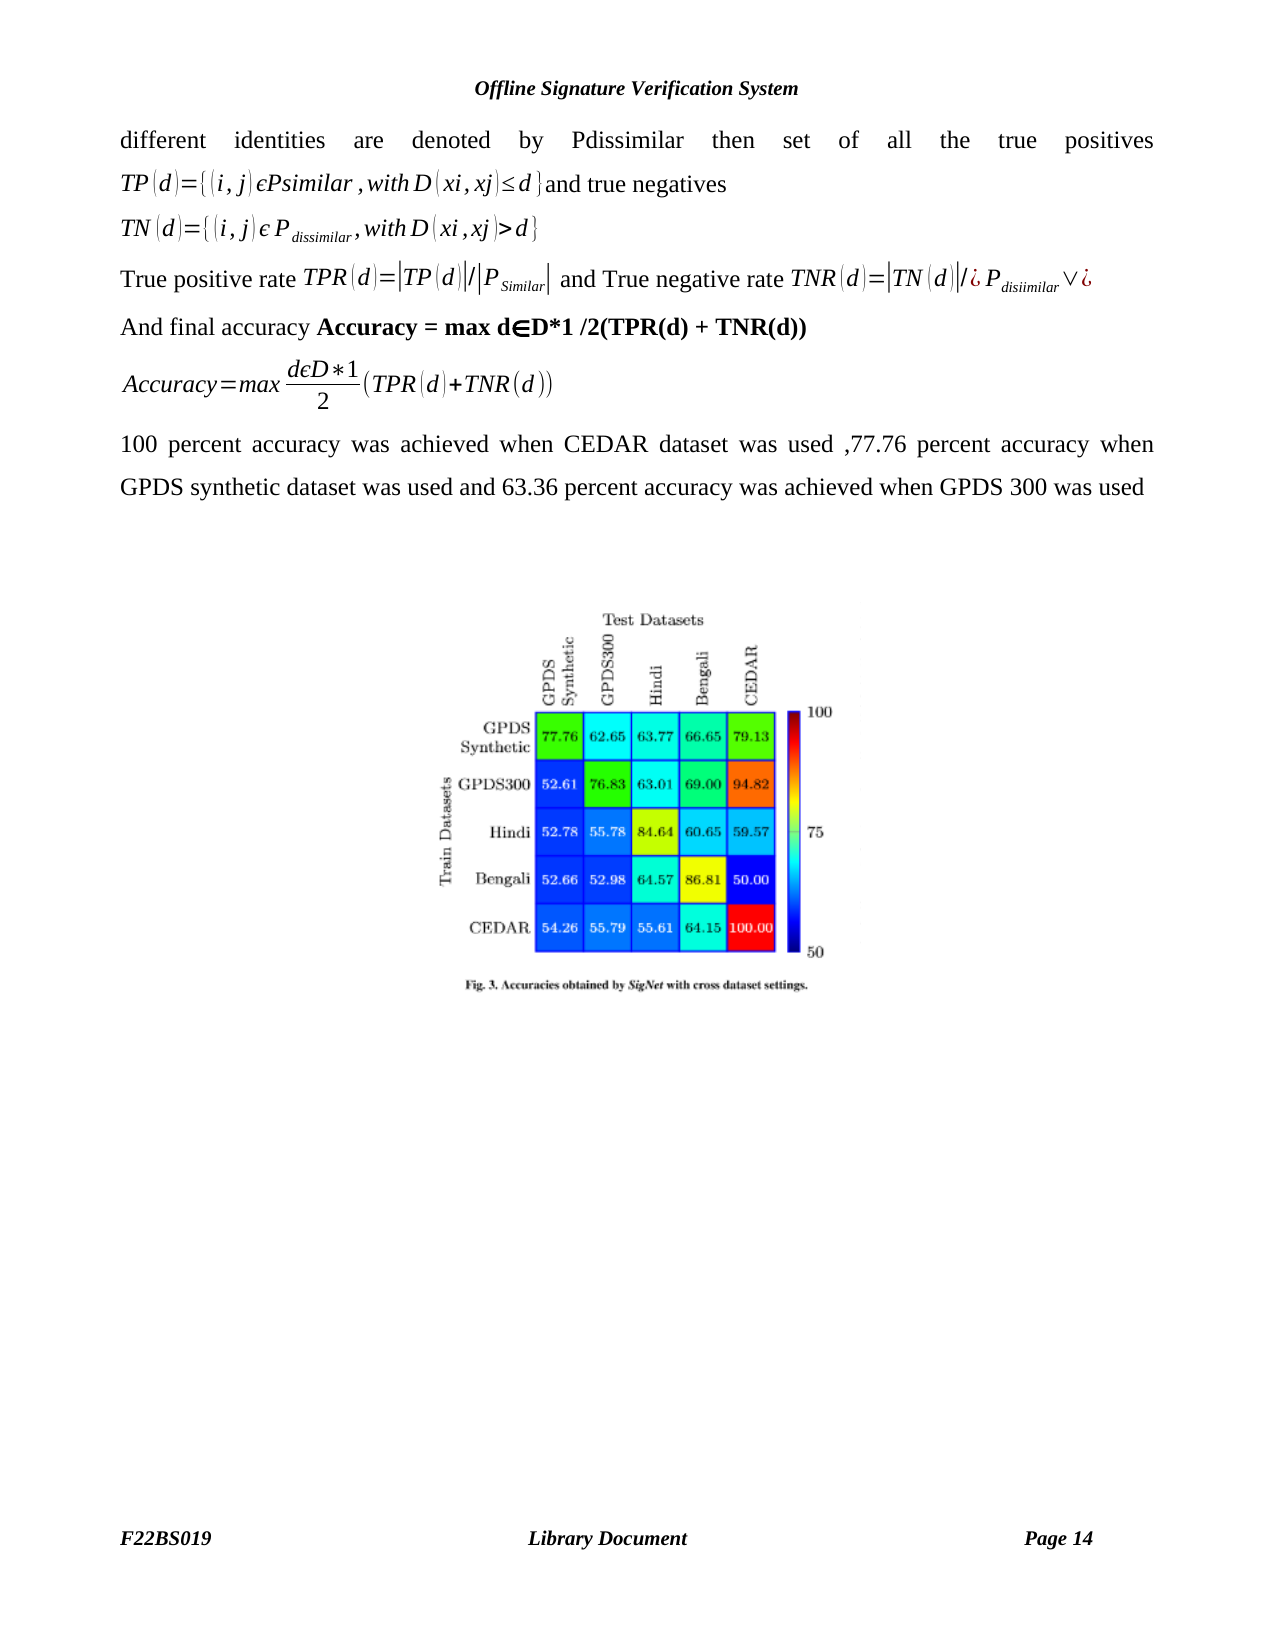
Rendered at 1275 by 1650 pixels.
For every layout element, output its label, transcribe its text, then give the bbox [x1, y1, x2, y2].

text 100 percent accuracy was achieved when CEDAR dataset was used ,77.76 percent accuracy when GPDS synthetic dataset was used and 63.36 percent accuracy was achieved when GPDS 300 was used [120, 429, 1155, 501]
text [120, 125, 1155, 199]
text And final accuracy Accuracy = max d∈D*1 /2(TPR(d) + TNR(d)) [120, 311, 1155, 341]
picture [414, 602, 861, 995]
text True positive rate and True negative rate [120, 260, 1155, 296]
